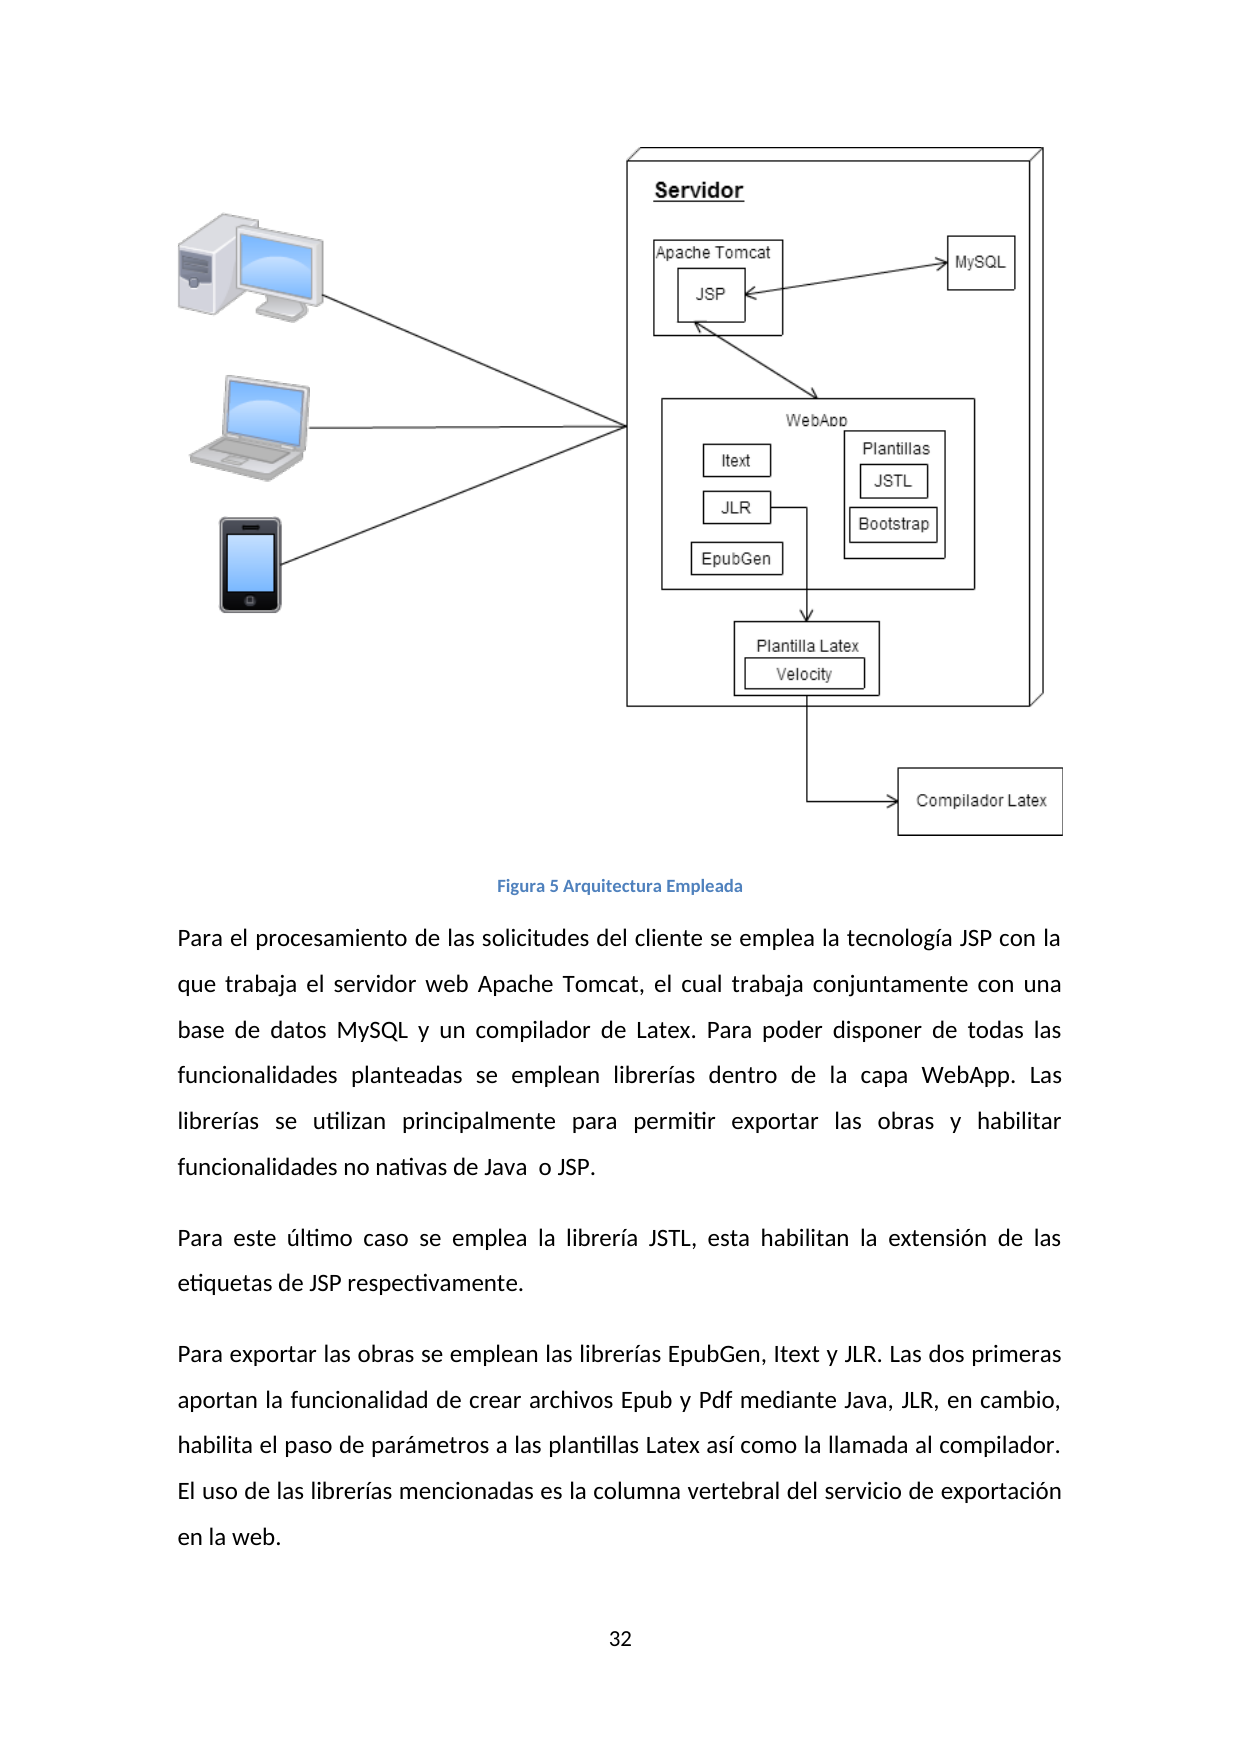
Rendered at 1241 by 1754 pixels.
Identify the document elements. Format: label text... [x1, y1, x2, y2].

text Para el procesamiento de las solicitudes del cliente se emplea la tecnología JSP con la que trabaja el servidor web Apache Tomcat, el cual trabaja conjuntamente con una base de datos MySQL y un compilador de Latex. Para poder disponer de todas las funcionalidades planteadas se emplean librerías dentro de la capa WebApp. Las librerías se utilizan principalmente para permitir exportar las obras y habilitar funcionalidades no nativas de Java o JSP. [177, 922, 1063, 1182]
picture [177, 147, 1063, 836]
text Para este último caso se emplea la librería JSTL, esta habilitan la extensión de las etiquetas de JSP respectivamente. [177, 1222, 1063, 1298]
text Para exportar las obras se emplean las librerías EpubGen, Itext y JLR. Las dos primeras aportan la funcionalidad de crear archivos Epub y Pdf mediante Java, JLR, en cambio, habilita el paso de parámetros a las plantillas Latex así como la llamada al compilador. El uso de las librerías mencionadas es la columna vertebral del servicio de exportación en la web. [177, 1338, 1063, 1552]
